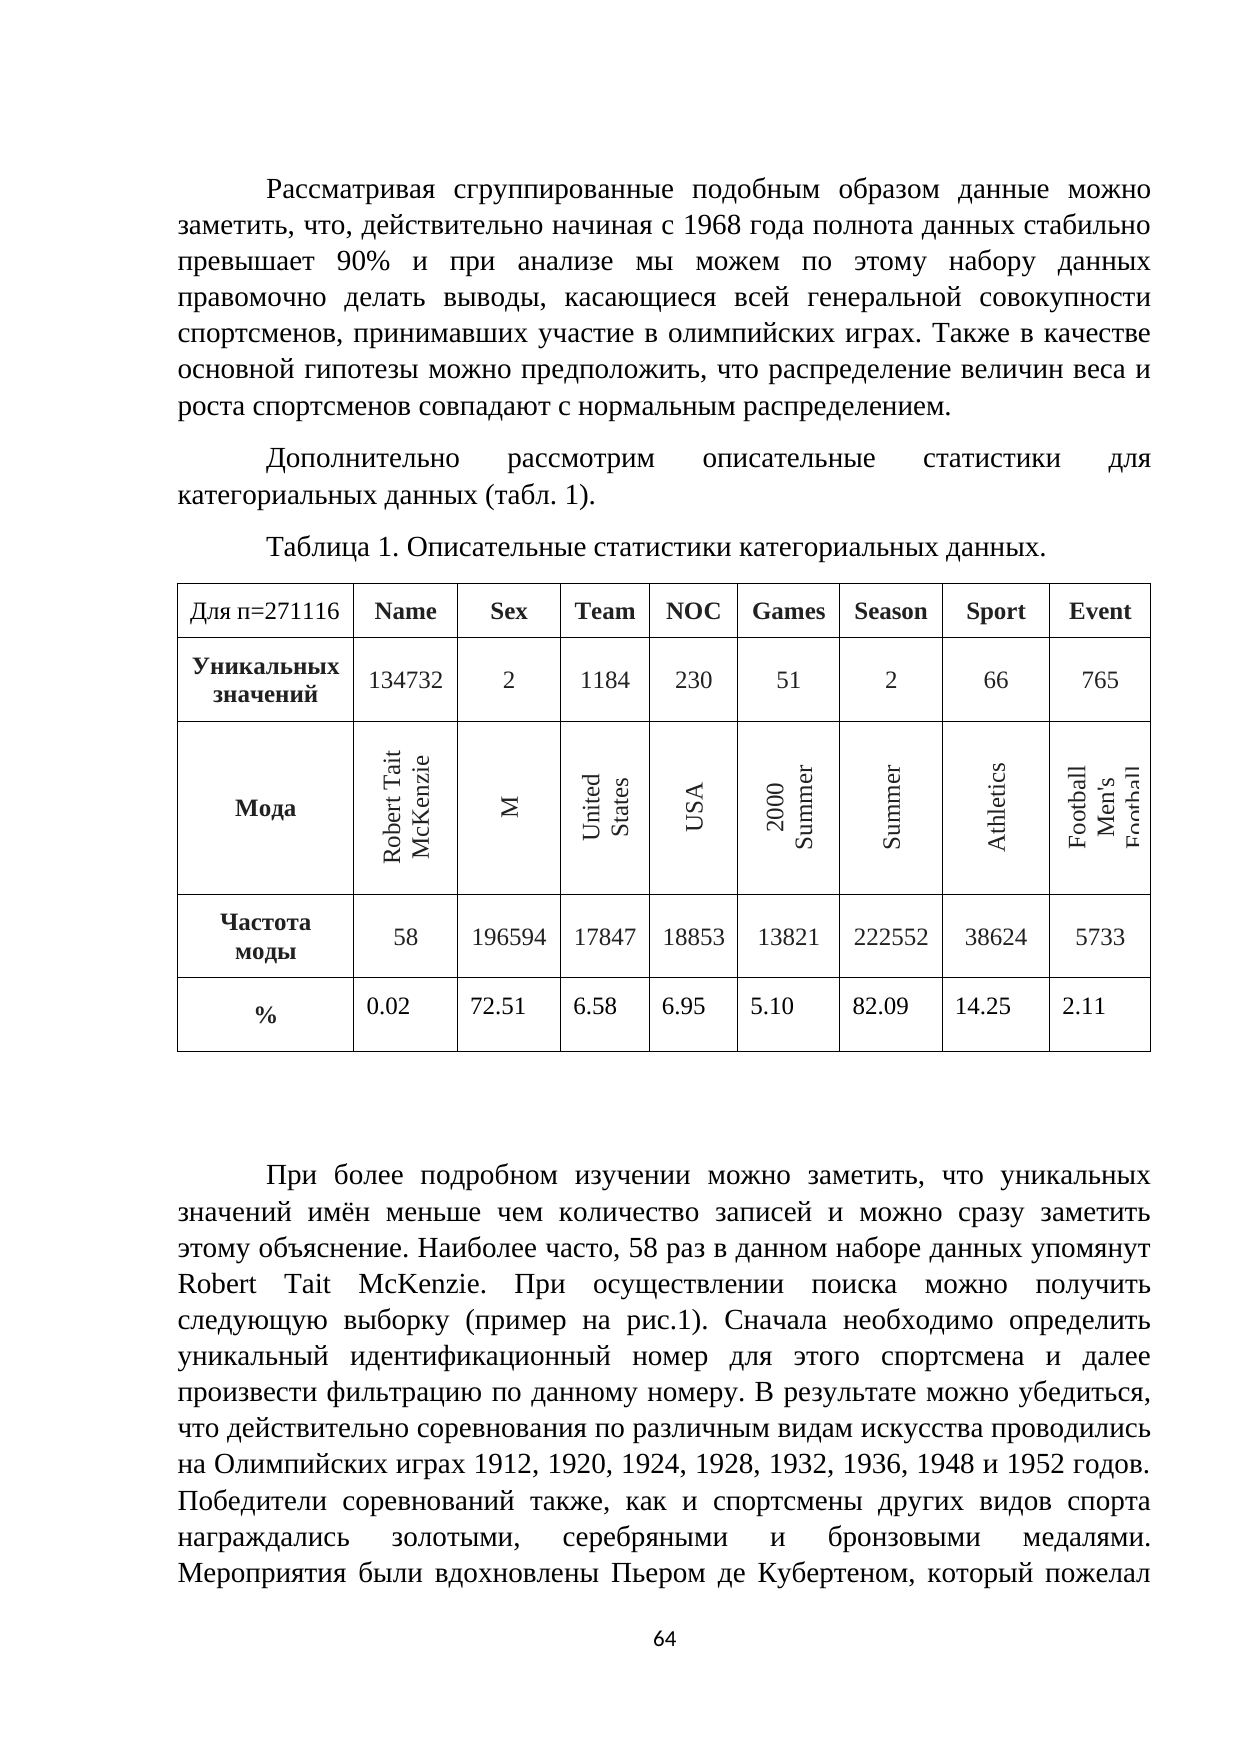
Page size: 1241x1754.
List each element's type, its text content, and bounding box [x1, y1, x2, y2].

table_cell 17847 [561, 895, 649, 977]
table_cell 2 [840, 638, 942, 721]
table_cell United States [561, 722, 649, 894]
table_cell 5733 [1050, 895, 1150, 977]
text Дополнительно рассмотрим описательные статистики для категориальных данных (табл. 1). [177, 441, 1152, 510]
table_header Sport [943, 584, 1049, 637]
table_cell 58 [354, 895, 457, 977]
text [177, 1157, 1152, 1589]
table_cell 2000 Summer [738, 722, 839, 894]
table_cell 66 [943, 638, 1049, 721]
table_cell 765 [1050, 638, 1150, 721]
table_cell 38624 [943, 895, 1049, 977]
table_cell USA [650, 722, 737, 894]
table_cell 230 [650, 638, 737, 721]
table_header Games [738, 584, 839, 637]
table_cell 18853 [650, 895, 737, 977]
table_header Для п=271116 [178, 584, 353, 637]
table_cell 2 [458, 638, 560, 721]
table_cell 1184 [561, 638, 649, 721]
table_header Team [561, 584, 649, 637]
table_cell 14.25 [943, 978, 1049, 1051]
table_cell Частота моды [178, 895, 353, 977]
table_cell Мода [178, 722, 353, 894]
table_header Event [1050, 584, 1150, 637]
table_cell 0.02 [354, 978, 457, 1051]
table_cell 82.09 [840, 978, 942, 1051]
table_header Name [354, 584, 457, 637]
table_cell 72.51 [458, 978, 560, 1051]
table_cell 5.10 [738, 978, 839, 1051]
table_cell 51 [738, 638, 839, 721]
table_cell Football Men's Football [1050, 722, 1150, 894]
table_cell Athletics [943, 722, 1049, 894]
table_cell Summer [840, 722, 942, 894]
table_header Season [840, 584, 942, 637]
table_cell 6.58 [561, 978, 649, 1051]
table_cell 6.95 [650, 978, 737, 1051]
table_cell Robert Tait McKenzie [354, 722, 457, 894]
table_header NOC [650, 584, 737, 637]
table_cell 222552 [840, 895, 942, 977]
table_cell 196594 [458, 895, 560, 977]
table_cell 134732 [354, 638, 457, 721]
table_cell M [458, 722, 560, 894]
text Рассматривая сгруппированные подобным образом данные можно заметить, что, действительно начиная с 1968 года полнота данных стабильно превышает 90% и при анализе мы можем по этому набору данных правомочно делать выводы, касающиеся всей генеральной совокупности спортсменов, принимавших участие в олимпийских играх. Также в качестве основной гипотезы можно предположить, что распределение величин веса и роста спортсменов совпадают с нормальным распределением. [177, 171, 1152, 421]
text Таблица 1. Описательные статистики категориальных данных. [177, 529, 1152, 563]
table_header Sex [458, 584, 560, 637]
table_cell % [178, 978, 353, 1051]
table_cell 13821 [738, 895, 839, 977]
table_cell 2.11 [1050, 978, 1150, 1051]
table_cell Уникальных значений [178, 638, 353, 721]
